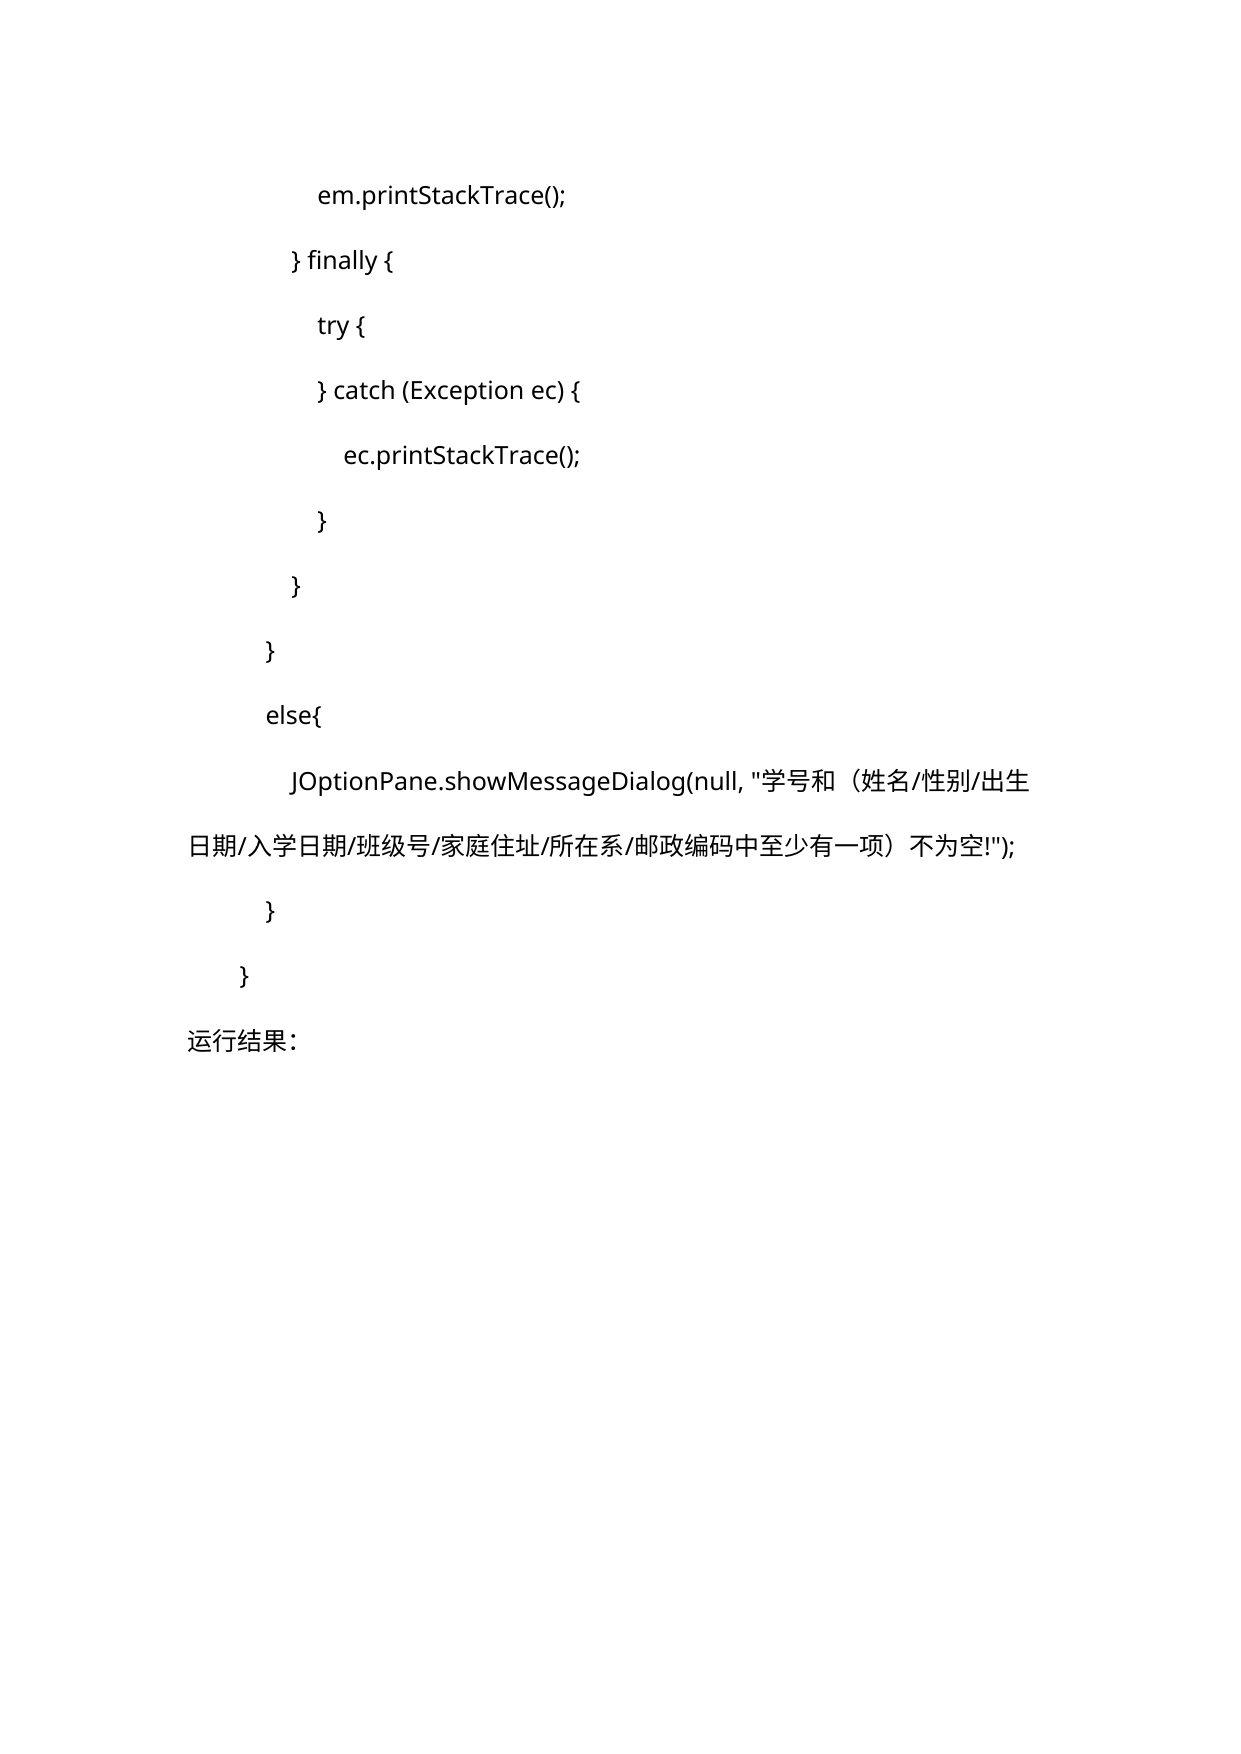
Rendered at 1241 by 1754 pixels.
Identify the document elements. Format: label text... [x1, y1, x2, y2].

text ec.printStackTrace(); [187, 422, 1053, 487]
text } [187, 877, 1053, 942]
text } [187, 487, 1053, 552]
text } [187, 552, 1053, 617]
text em.printStackTrace(); [187, 162, 1053, 227]
text try { [187, 292, 1053, 357]
text JOptionPane.showMessageDialog(null, "学号和（姓名/性别/出生日期/入学日期/班级号/家庭住址/所在系/邮政编码中至少有一项）不为空!"); [187, 747, 1053, 877]
text else{ [187, 682, 1053, 747]
text 运行结果： [187, 1007, 1053, 1072]
text } [187, 942, 1053, 1007]
text } [187, 617, 1053, 682]
text } finally { [187, 227, 1053, 292]
text } catch (Exception ec) { [187, 357, 1053, 422]
